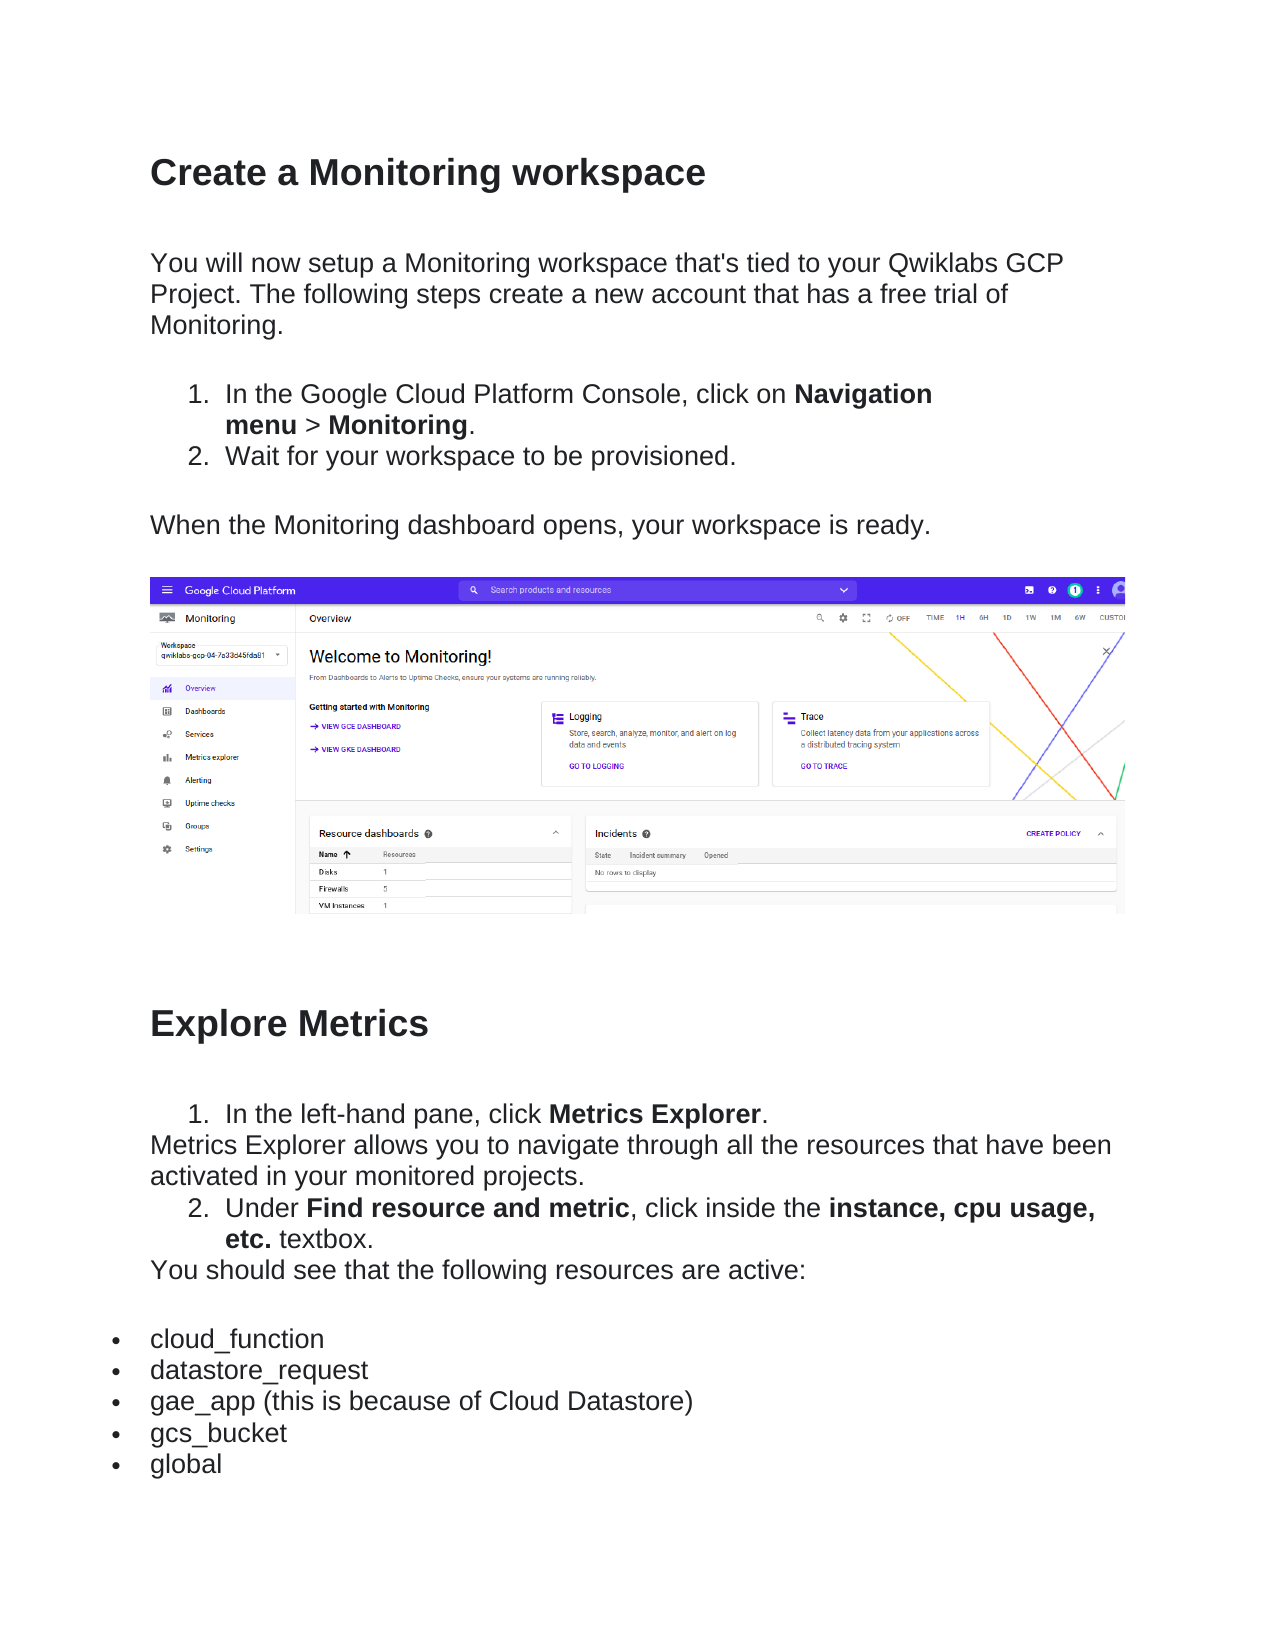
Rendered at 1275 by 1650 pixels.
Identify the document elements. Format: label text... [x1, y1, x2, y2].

list gcs_bucket [112, 1417, 1125, 1448]
list global [112, 1448, 1125, 1479]
subtitle Explore Metrics [150, 1001, 1125, 1044]
text You should see that the following resources are active: [150, 1254, 1125, 1285]
list In the Google Cloud Platform Console, click on Navigation menu > Monitoring. [187, 378, 1125, 440]
text You will now setup a Monitoring workspace that's tied to your Qwiklabs GCP Project. The following steps create a new account that has a free trial of Monitoring. [150, 247, 1125, 340]
list In the left-hand pane, click Metrics Explorer. [187, 1098, 1125, 1129]
text Metrics Explorer allows you to navigate through all the resources that have been activated in your monitored projects. [150, 1129, 1125, 1192]
list cloud_function [112, 1323, 1125, 1354]
list datastore_request [112, 1354, 1125, 1385]
list Under Find resource and metric, click inside the instance, cpu usage, etc. textbox. [187, 1192, 1125, 1254]
picture [150, 577, 1125, 914]
list Wait for your workspace to be provisioned. [187, 440, 1125, 472]
subtitle Create a Monitoring workspace [150, 150, 1125, 193]
list gae_app (this is because of Cloud Datastore) [112, 1385, 1125, 1417]
text When the Monitoring dashboard opens, your workspace is ready. [150, 509, 1125, 540]
